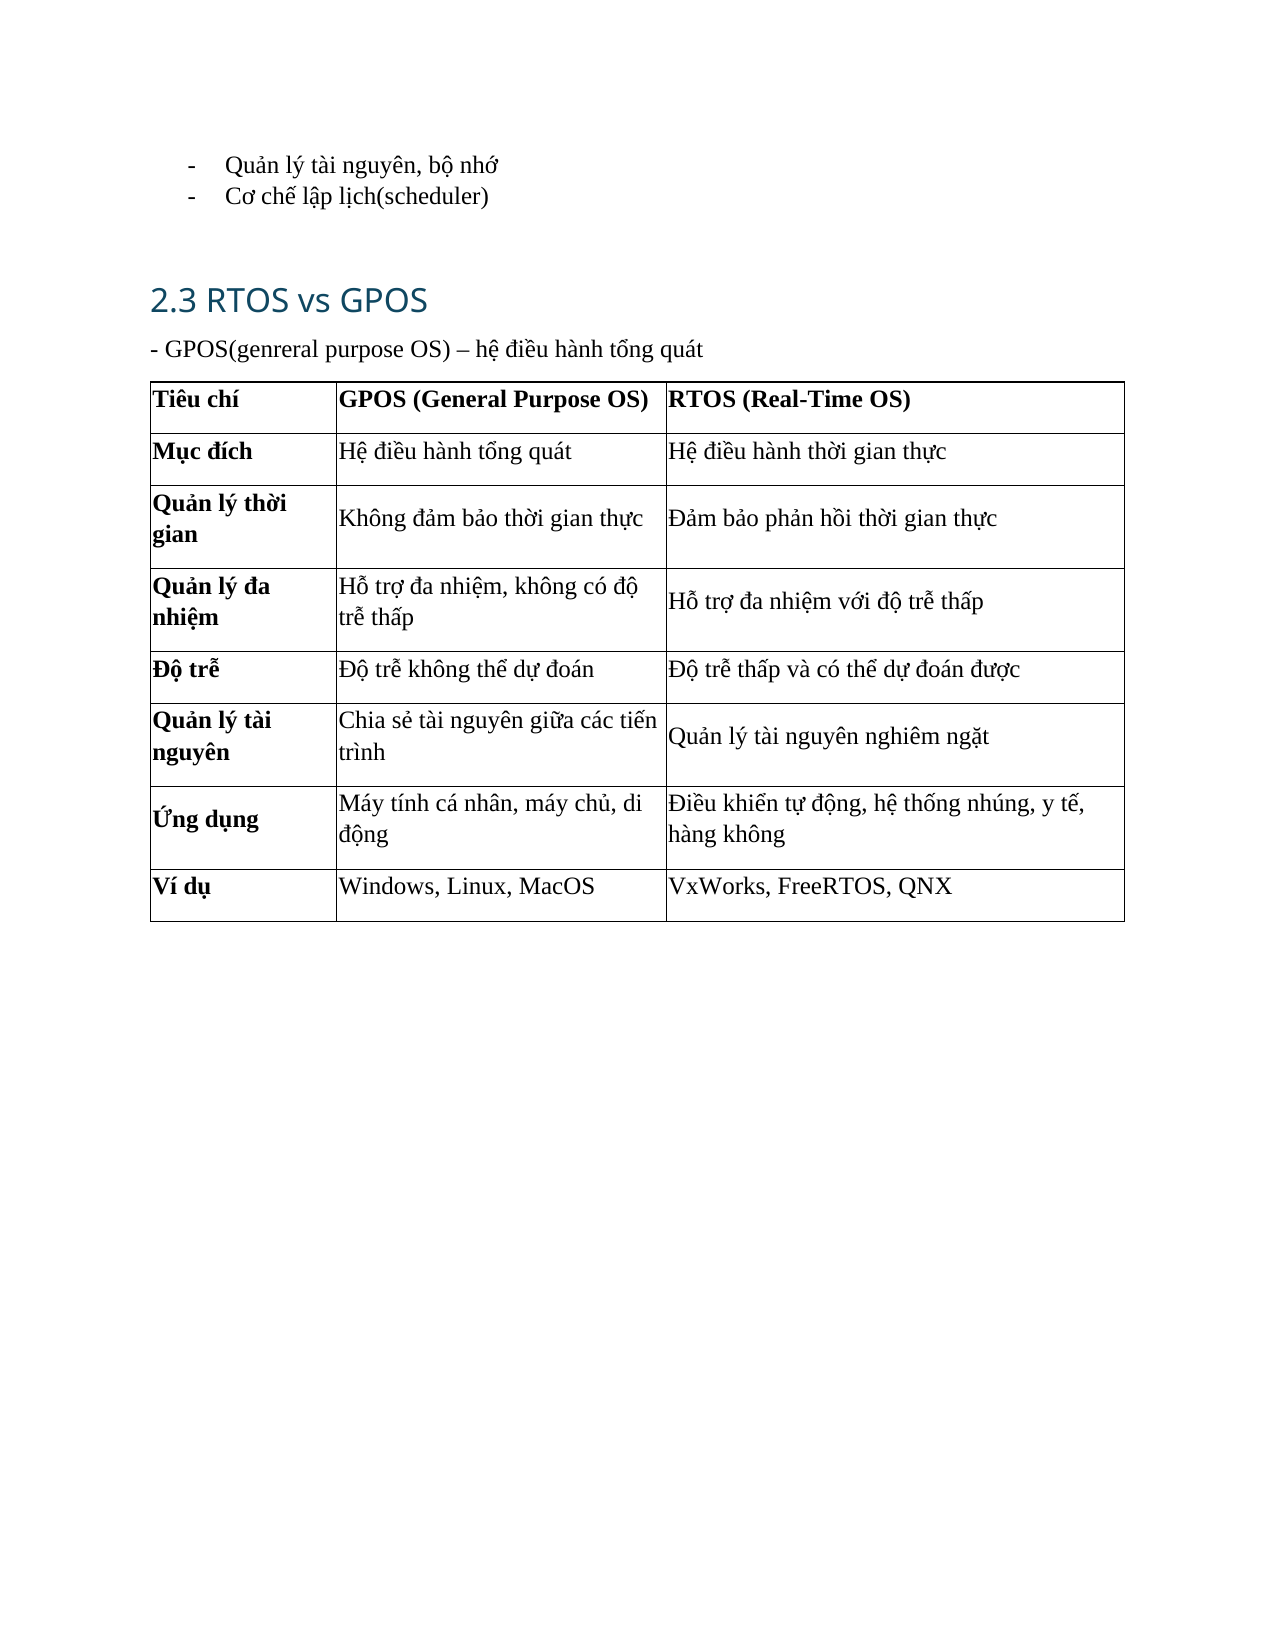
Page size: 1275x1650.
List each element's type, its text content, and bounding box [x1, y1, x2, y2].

table_cell Ví dụ [151, 870, 336, 921]
table_cell Quản lý thời gian [151, 486, 336, 568]
table_cell Chia sẻ tài nguyên giữa các tiến trình [337, 704, 666, 786]
table_cell Độ trễ [151, 652, 336, 703]
table_header Tiêu chí [151, 383, 336, 433]
table_cell Máy tính cá nhân, máy chủ, di động [337, 787, 666, 869]
table_cell Ứng dụng [151, 787, 336, 869]
table_header GPOS (General Purpose OS) [337, 383, 666, 433]
table_cell Mục đích [151, 434, 336, 485]
table_cell VxWorks, FreeRTOS, QNX [667, 870, 1124, 921]
table_cell Hệ điều hành thời gian thực [667, 434, 1124, 485]
subtitle 2.3 RTOS vs GPOS [150, 276, 1125, 322]
table_cell Quản lý đa nhiệm [151, 569, 336, 651]
table_header RTOS (Real-Time OS) [667, 383, 1124, 433]
table_cell Đảm bảo phản hồi thời gian thực [667, 486, 1124, 568]
table_cell Điều khiển tự động, hệ thống nhúng, y tế, hàng không [667, 787, 1124, 869]
table_cell Hỗ trợ đa nhiệm với độ trễ thấp [667, 569, 1124, 651]
table_cell Không đảm bảo thời gian thực [337, 486, 666, 568]
table_cell Windows, Linux, MacOS [337, 870, 666, 921]
table_cell Hỗ trợ đa nhiệm, không có độ trễ thấp [337, 569, 666, 651]
table_cell Quản lý tài nguyên nghiêm ngặt [667, 704, 1124, 786]
table_cell Độ trễ thấp và có thể dự đoán được [667, 652, 1124, 703]
table_cell Hệ điều hành tổng quát [337, 434, 666, 485]
text - GPOS(genreral purpose OS) – hệ điều hành tổng quát [150, 334, 1125, 362]
list Cơ chế lập lịch(scheduler) [187, 181, 1125, 210]
table_cell Quản lý tài nguyên [151, 704, 336, 786]
list Quản lý tài nguyên, bộ nhớ [187, 150, 1125, 179]
table_cell Độ trễ không thể dự đoán [337, 652, 666, 703]
